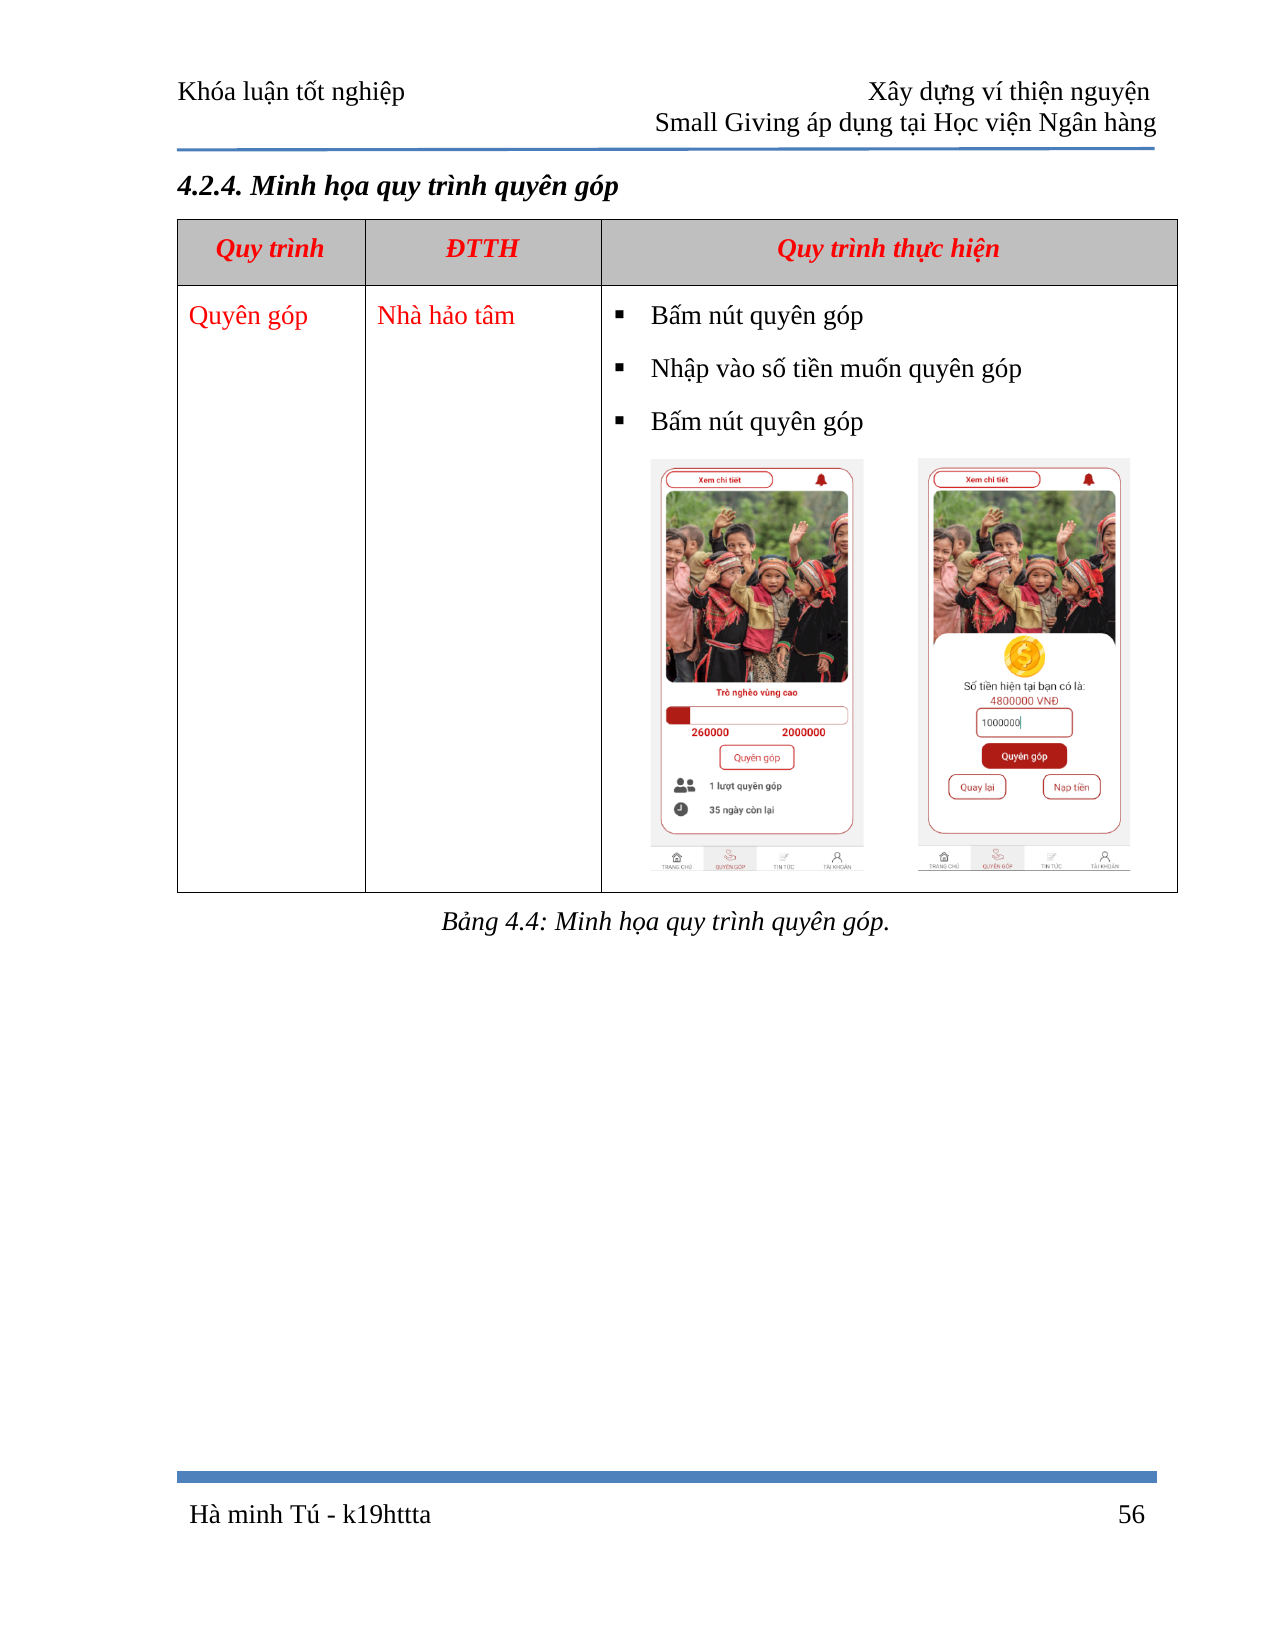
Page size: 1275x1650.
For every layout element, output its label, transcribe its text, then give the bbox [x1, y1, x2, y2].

text 4.2.4. Minh họa quy trình quyên góp [177, 168, 1157, 202]
text Bảng 4.4: Minh họa quy trình quyên góp. [177, 905, 1157, 937]
picture [650, 459, 864, 871]
table_header ĐTTH [366, 220, 601, 285]
table_header Quy trình thực hiện [602, 220, 1177, 285]
table_cell Nhà hảo tâm [366, 286, 601, 892]
table_cell Quyên góp [178, 286, 365, 892]
table_cell Bấm nút quyên góp Nhập vào số tiền muốn quyên góp Bấm nút quyên góp [602, 286, 1177, 892]
table_header Quy trình [178, 220, 365, 285]
picture [918, 458, 1131, 871]
